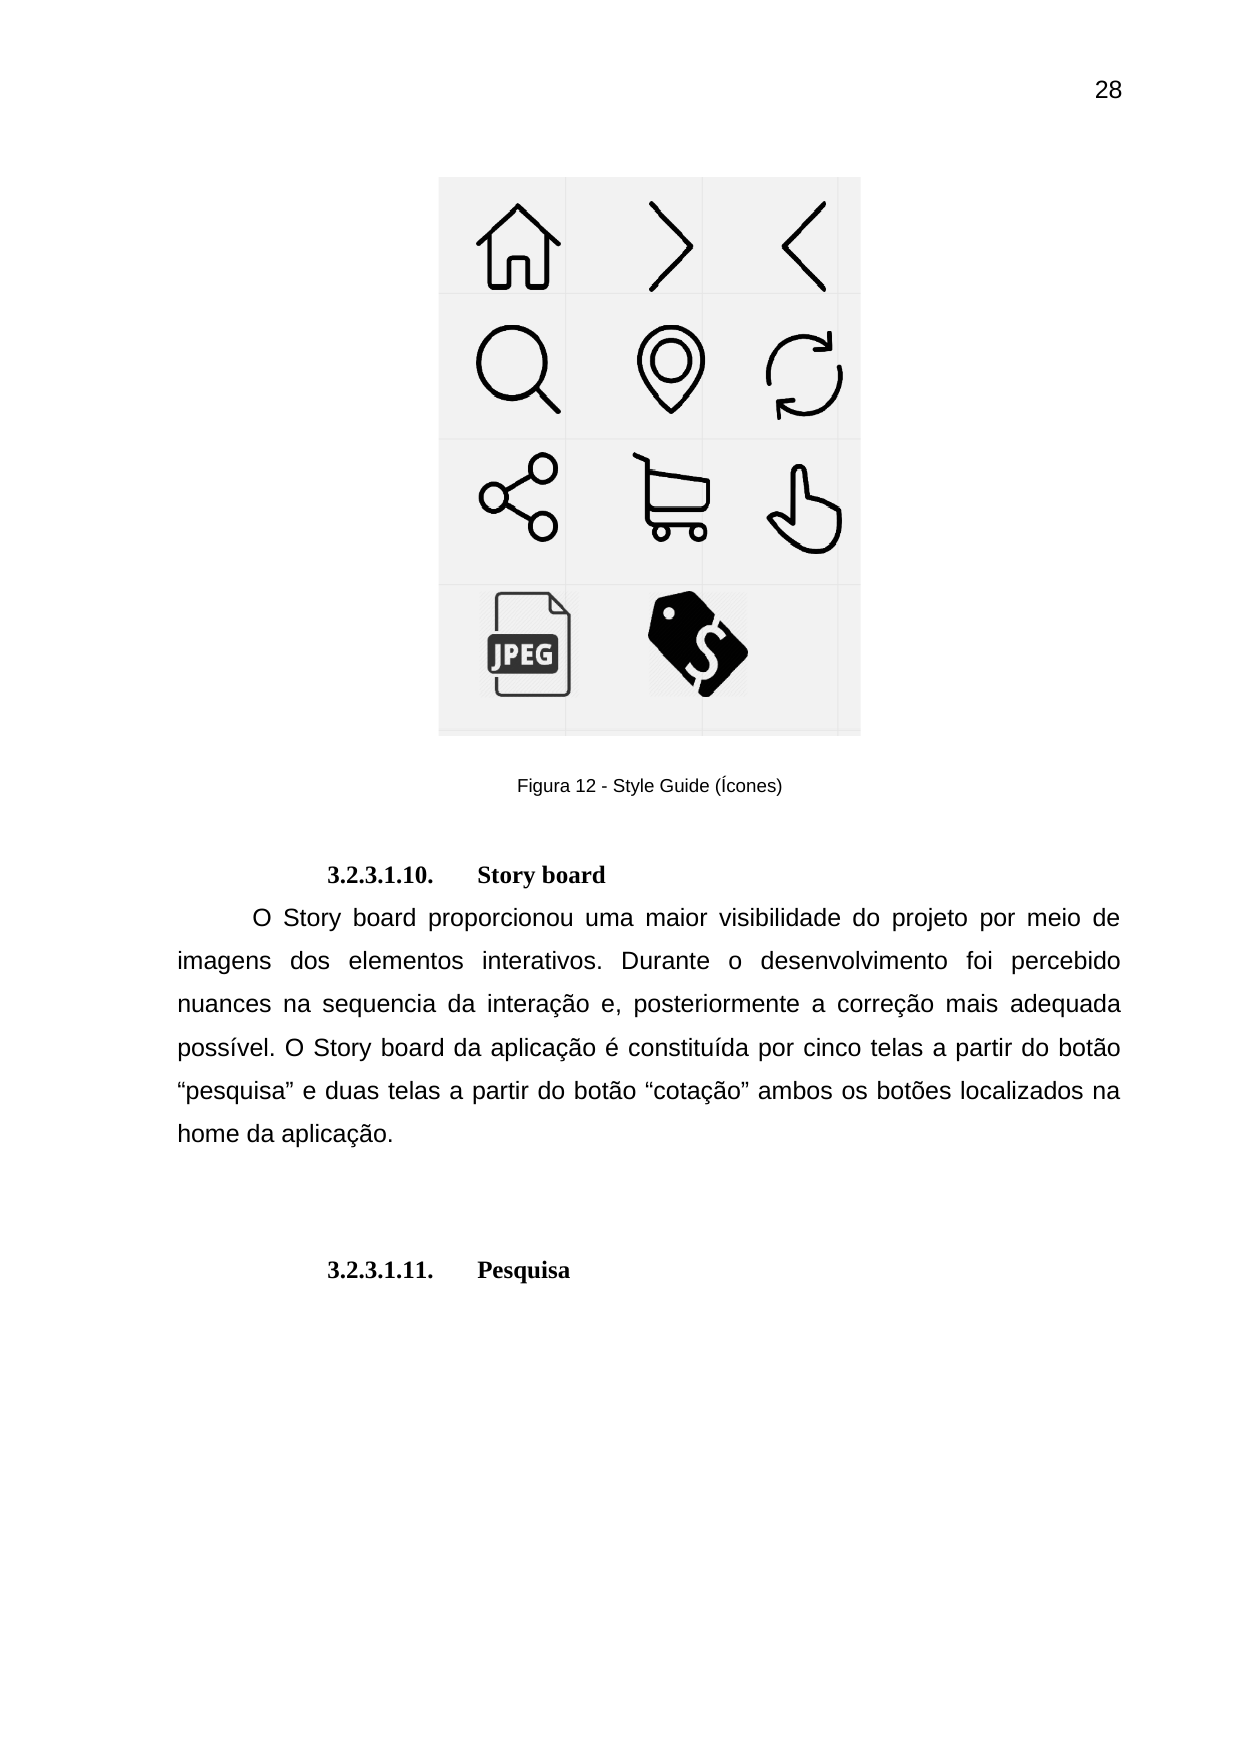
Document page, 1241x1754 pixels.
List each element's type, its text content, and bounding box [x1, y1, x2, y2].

text O Story board proporcionou uma maior visibilidade do projeto por meio de imagens dos elementos interativos. Durante o desenvolvimento foi percebido nuances na sequencia da interação e, posteriormente a correção mais adequada possível. O Story board da aplicação é constituída por cinco telas a partir do botão “pesquisa” e duas telas a partir do botão “cotação” ambos os botões localizados na home da aplicação. [177, 903, 1122, 1148]
list Story board [327, 860, 1122, 889]
picture [438, 177, 861, 736]
list Pesquisa [327, 1255, 1122, 1284]
